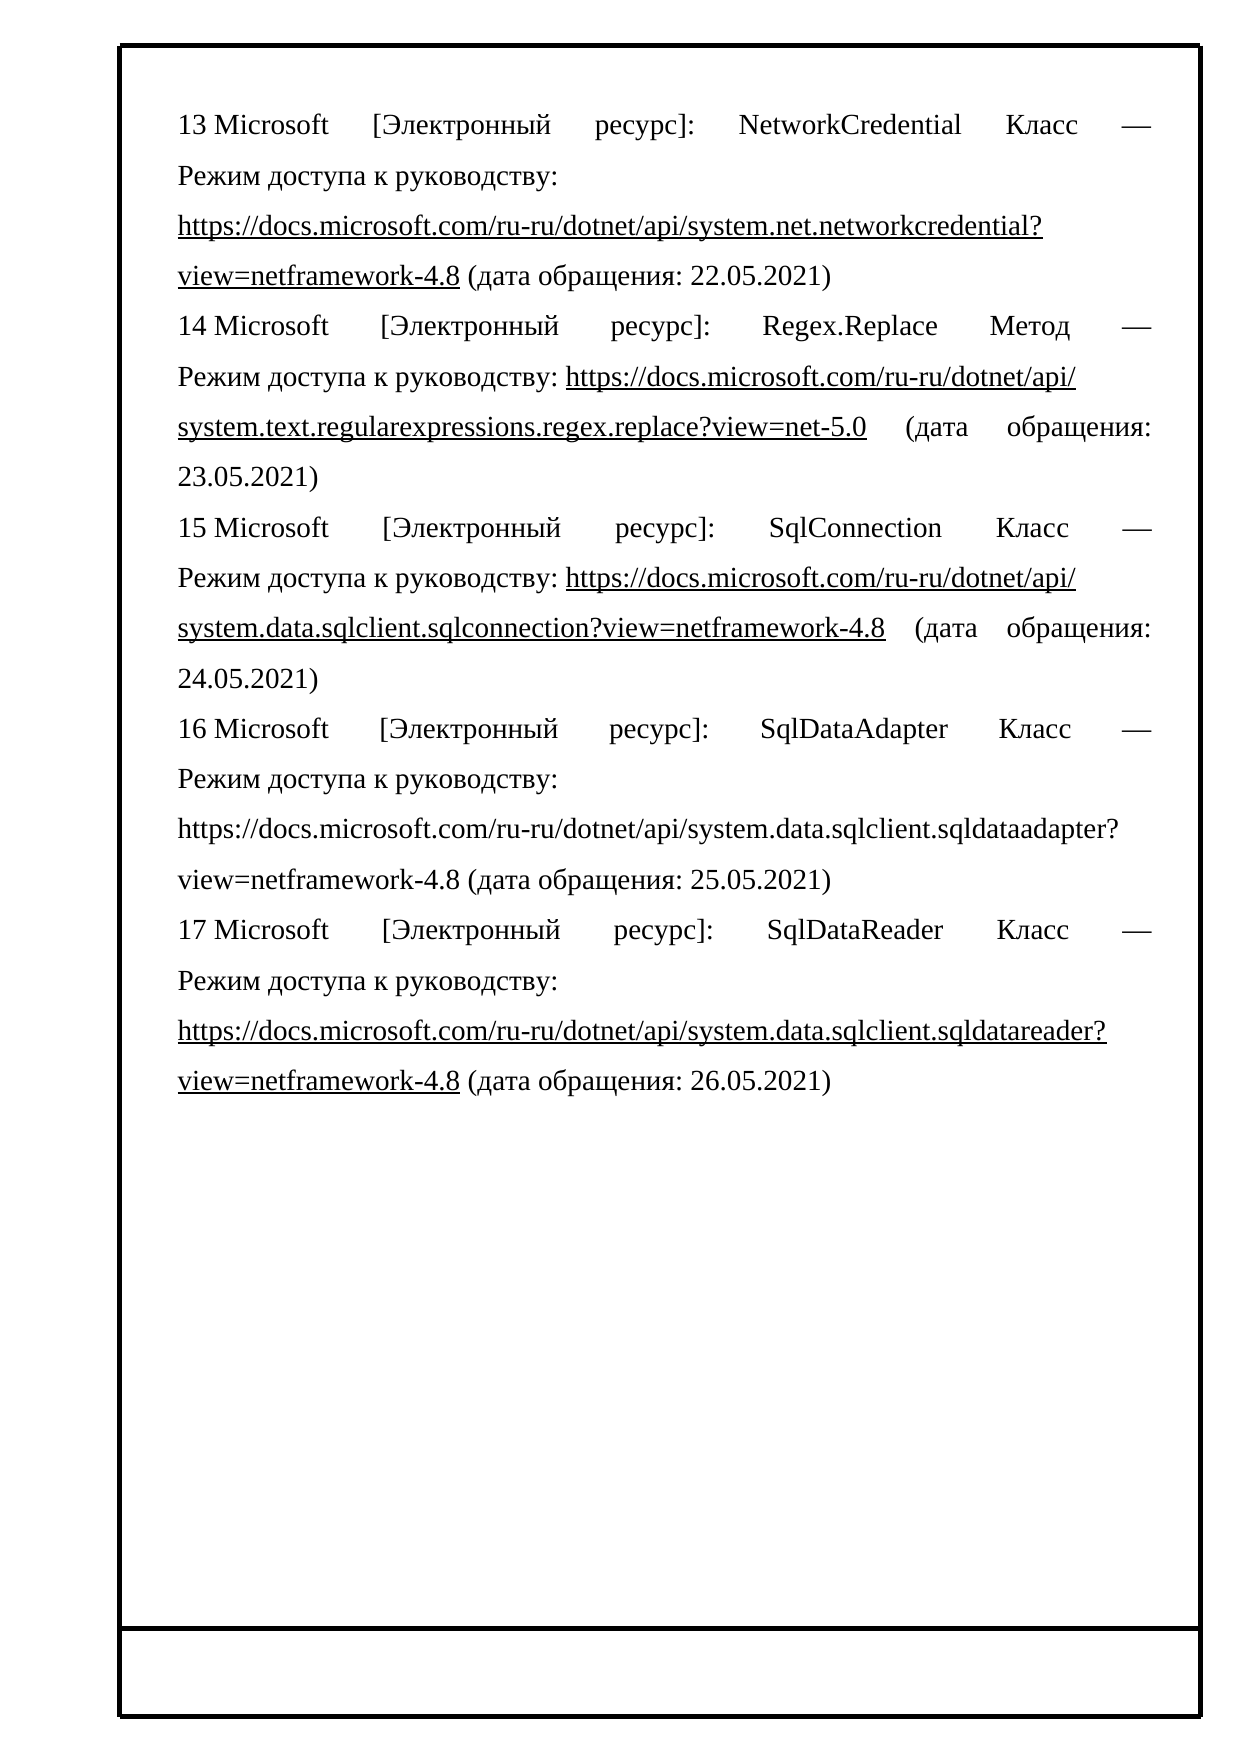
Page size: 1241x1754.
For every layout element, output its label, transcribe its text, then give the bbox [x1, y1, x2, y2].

list Microsoft [Электронный ресурс]: Regex.Replace Метод — Режим доступа к руководству: https://docs.microsoft.com/ru-ru/dotnet/api/system.text.regularexpressions.regex.replace?view=net-5.0 (дата обращения: 23.05.2021) [177, 308, 1152, 493]
list Microsoft [Электронный ресурс]: SqlConnection Класc — Режим доступа к руководству: https://docs.microsoft.com/ru-ru/dotnet/api/system.data.sqlclient.sqlconnection?view=netframework-4.8 (дата обращения: 24.05.2021) [177, 510, 1152, 694]
list Microsoft [Электронный ресурс]: SqlDataAdapter Класс — Режим доступа к руководству: https://docs.microsoft.com/ru-ru/dotnet/api/system.data.sqlclient.sqldataadapter?view=netframework-4.8 (дата обращения: 25.05.2021) [177, 711, 1152, 896]
list Microsoft [Электронный ресурс]: SqlDataReader Класс — Режим доступа к руководству: https://docs.microsoft.com/ru-ru/dotnet/api/system.data.sqlclient.sqldatareader?view=netframework-4.8 (дата обращения: 26.05.2021) [177, 912, 1152, 1097]
list Microsoft [Электронный ресурс]: NetworkCredential Класс — Режим доступа к руководству: https://docs.microsoft.com/ru-ru/dotnet/api/system.net.networkcredential?view=netframework-4.8 (дата обращения: 22.05.2021) [177, 107, 1152, 292]
